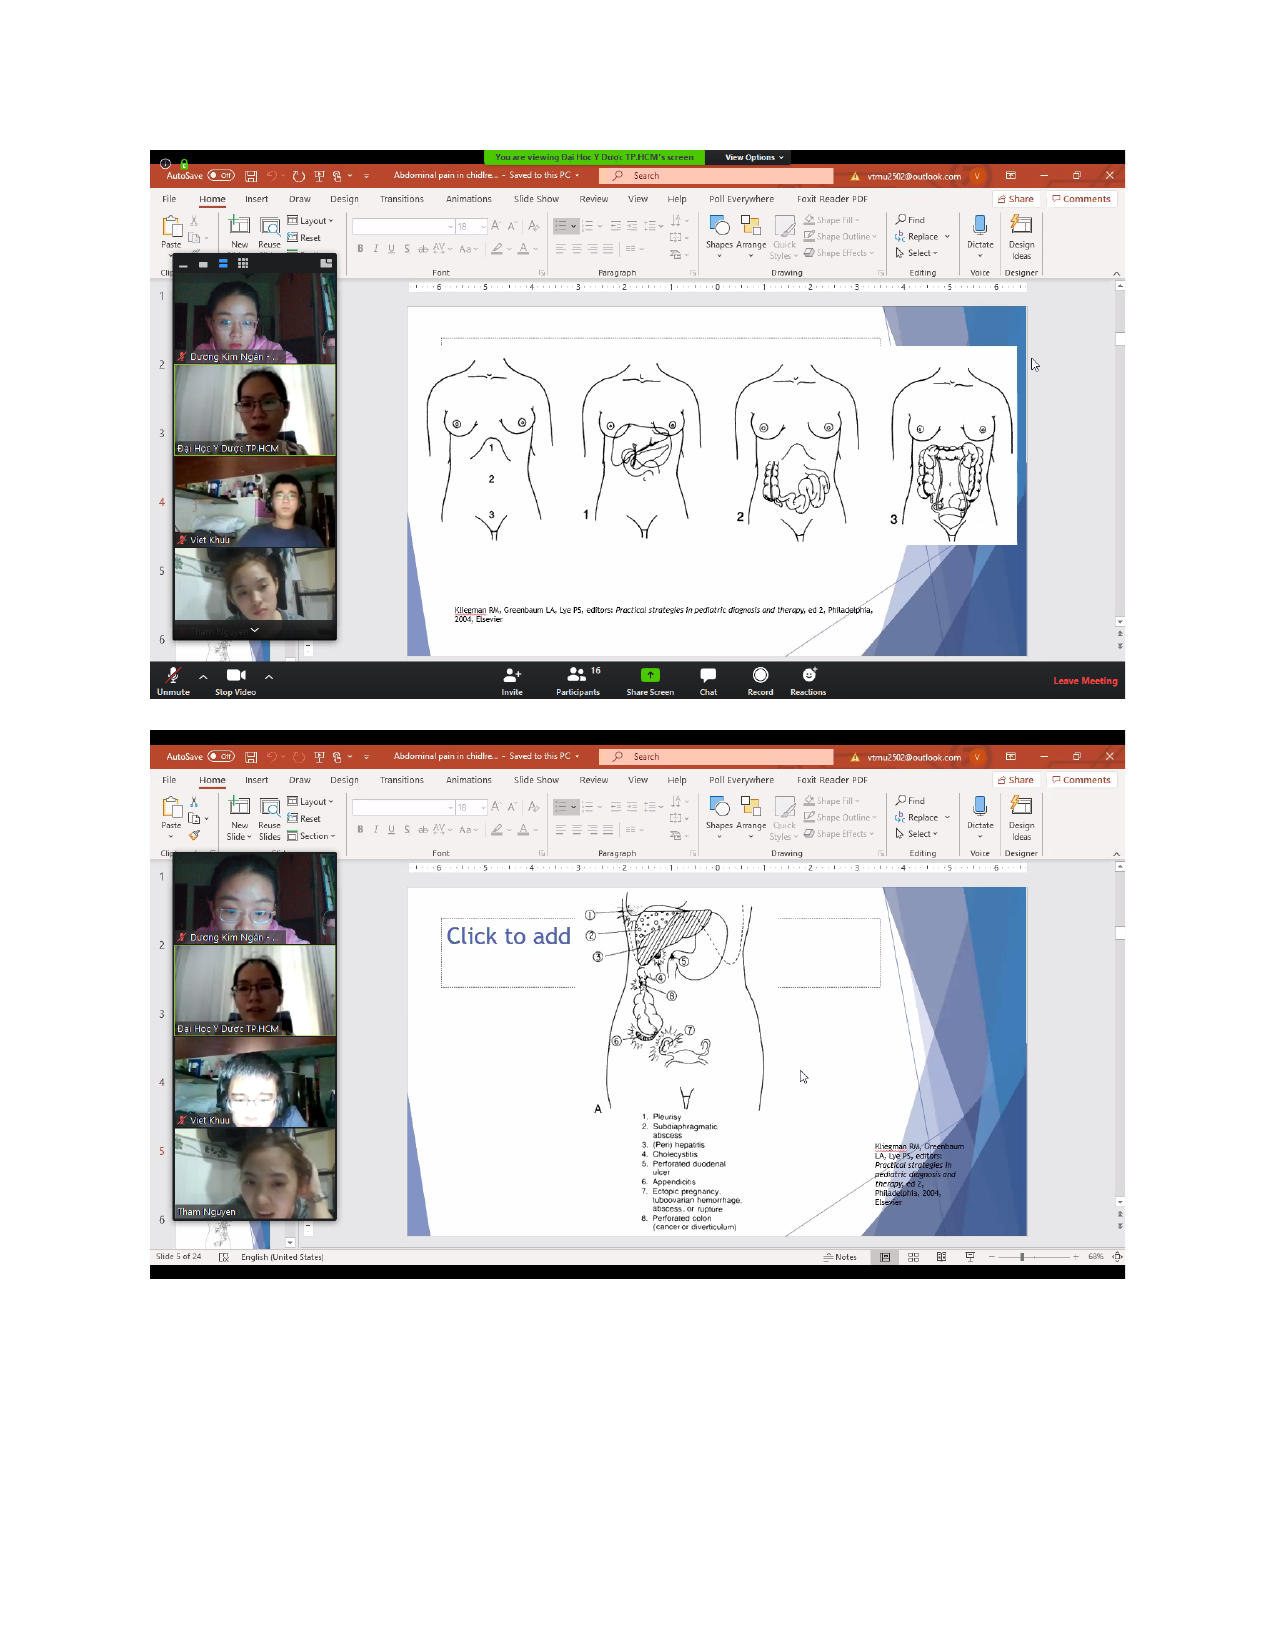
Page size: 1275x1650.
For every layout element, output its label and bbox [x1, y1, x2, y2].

picture [150, 730, 1125, 1279]
picture [150, 150, 1125, 699]
